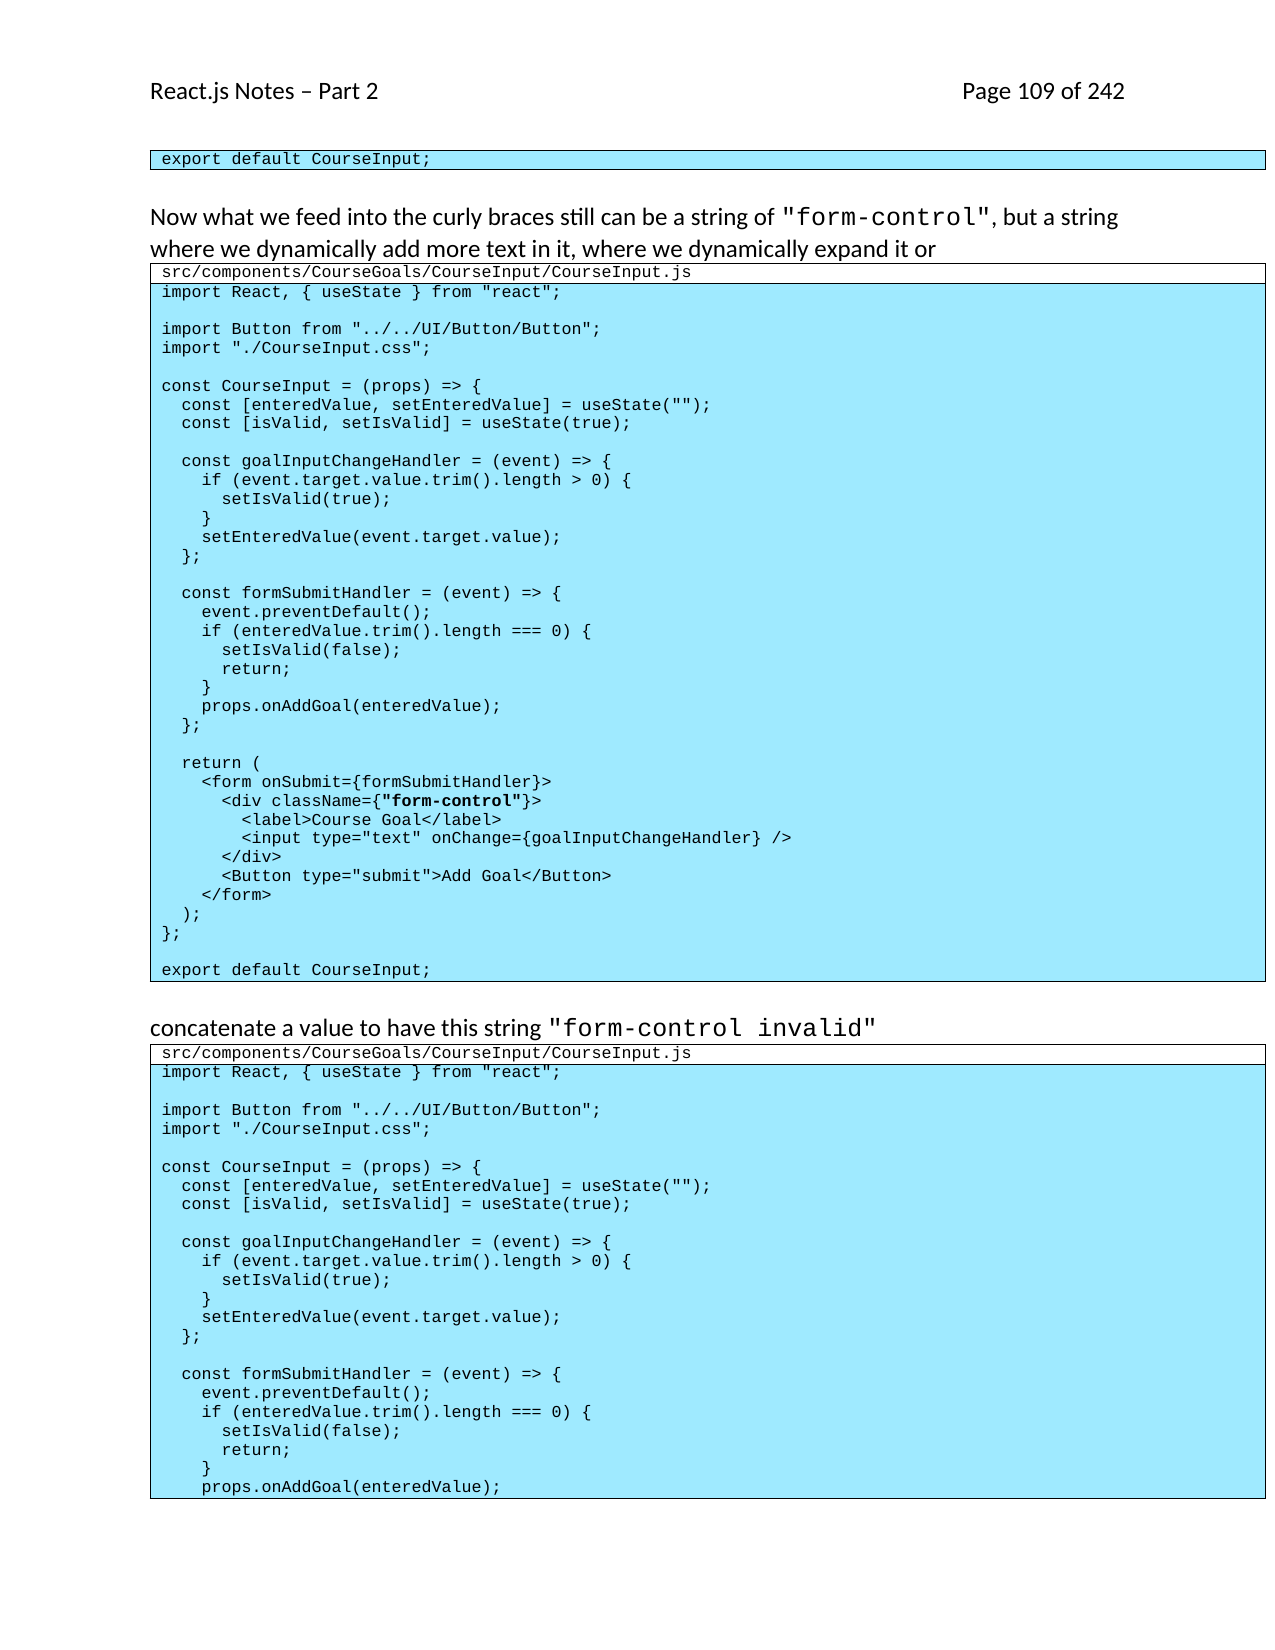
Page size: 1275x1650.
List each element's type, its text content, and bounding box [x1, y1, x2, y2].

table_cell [151, 1065, 1265, 1498]
table_header src/components/CourseGoals/CourseInput/CourseInput.js [151, 1045, 1265, 1063]
text concatenate a value to have this string "form-control invalid" [150, 1012, 1125, 1044]
table_header src/components/CourseGoals/CourseInput/CourseInput.js [151, 264, 1265, 283]
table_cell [151, 151, 1265, 169]
text Now what we feed into the curly braces still can be a string of "form-control", but a string where we dynamically add more text in it, where we dynamically expand it or [150, 201, 1125, 263]
table_cell import React, { useState } from "react"; import Button from "../../UI/Button/Button"; import "./CourseInput.css"; const CourseInput = (props) => { const [enteredValue, setEnteredValue] = useState(""); const [isValid, setIsValid] = useState(true); const goalInputChangeHandler = (event) => { if (event.target.value.trim().length > 0) { setIsValid(true); } setEnteredValue(event.target.value); }; const formSubmitHandler = (event) => { event.preventDefault(); if (enteredValue.trim().length === 0) { setIsValid(false); return; } props.onAddGoal(enteredValue); }; return ( <form onSubmit={formSubmitHandler}> <div className={"form-control"}> <label>Course Goal</label> <input type="text" onChange={goalInputChangeHandler} /> </div> <Button type="submit">Add Goal</Button> </form> ); }; export default CourseInput; [151, 284, 1265, 981]
